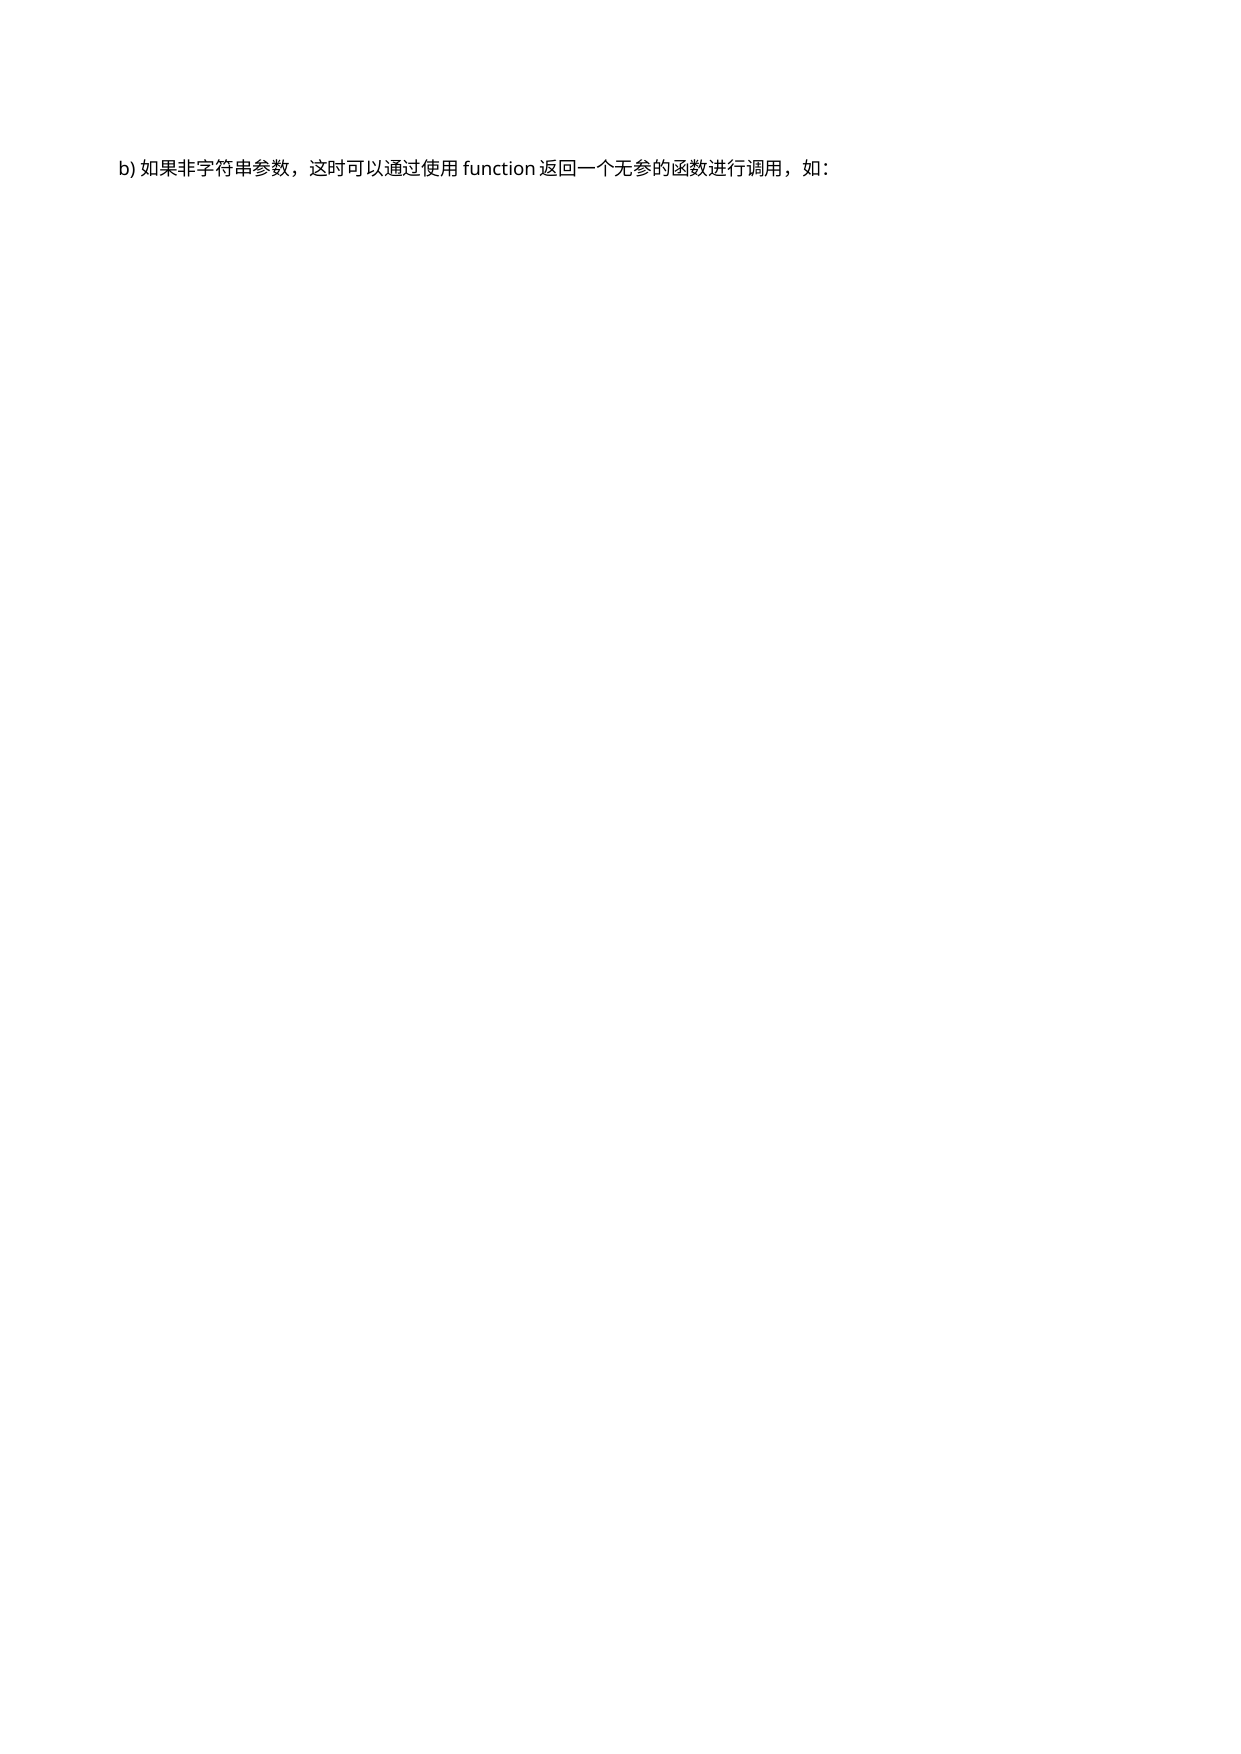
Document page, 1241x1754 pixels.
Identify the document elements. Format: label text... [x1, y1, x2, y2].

text b) 如果非字符串参数，这时可以通过使用function返回一个无参的函数进行调用，如： [110, 153, 1158, 183]
